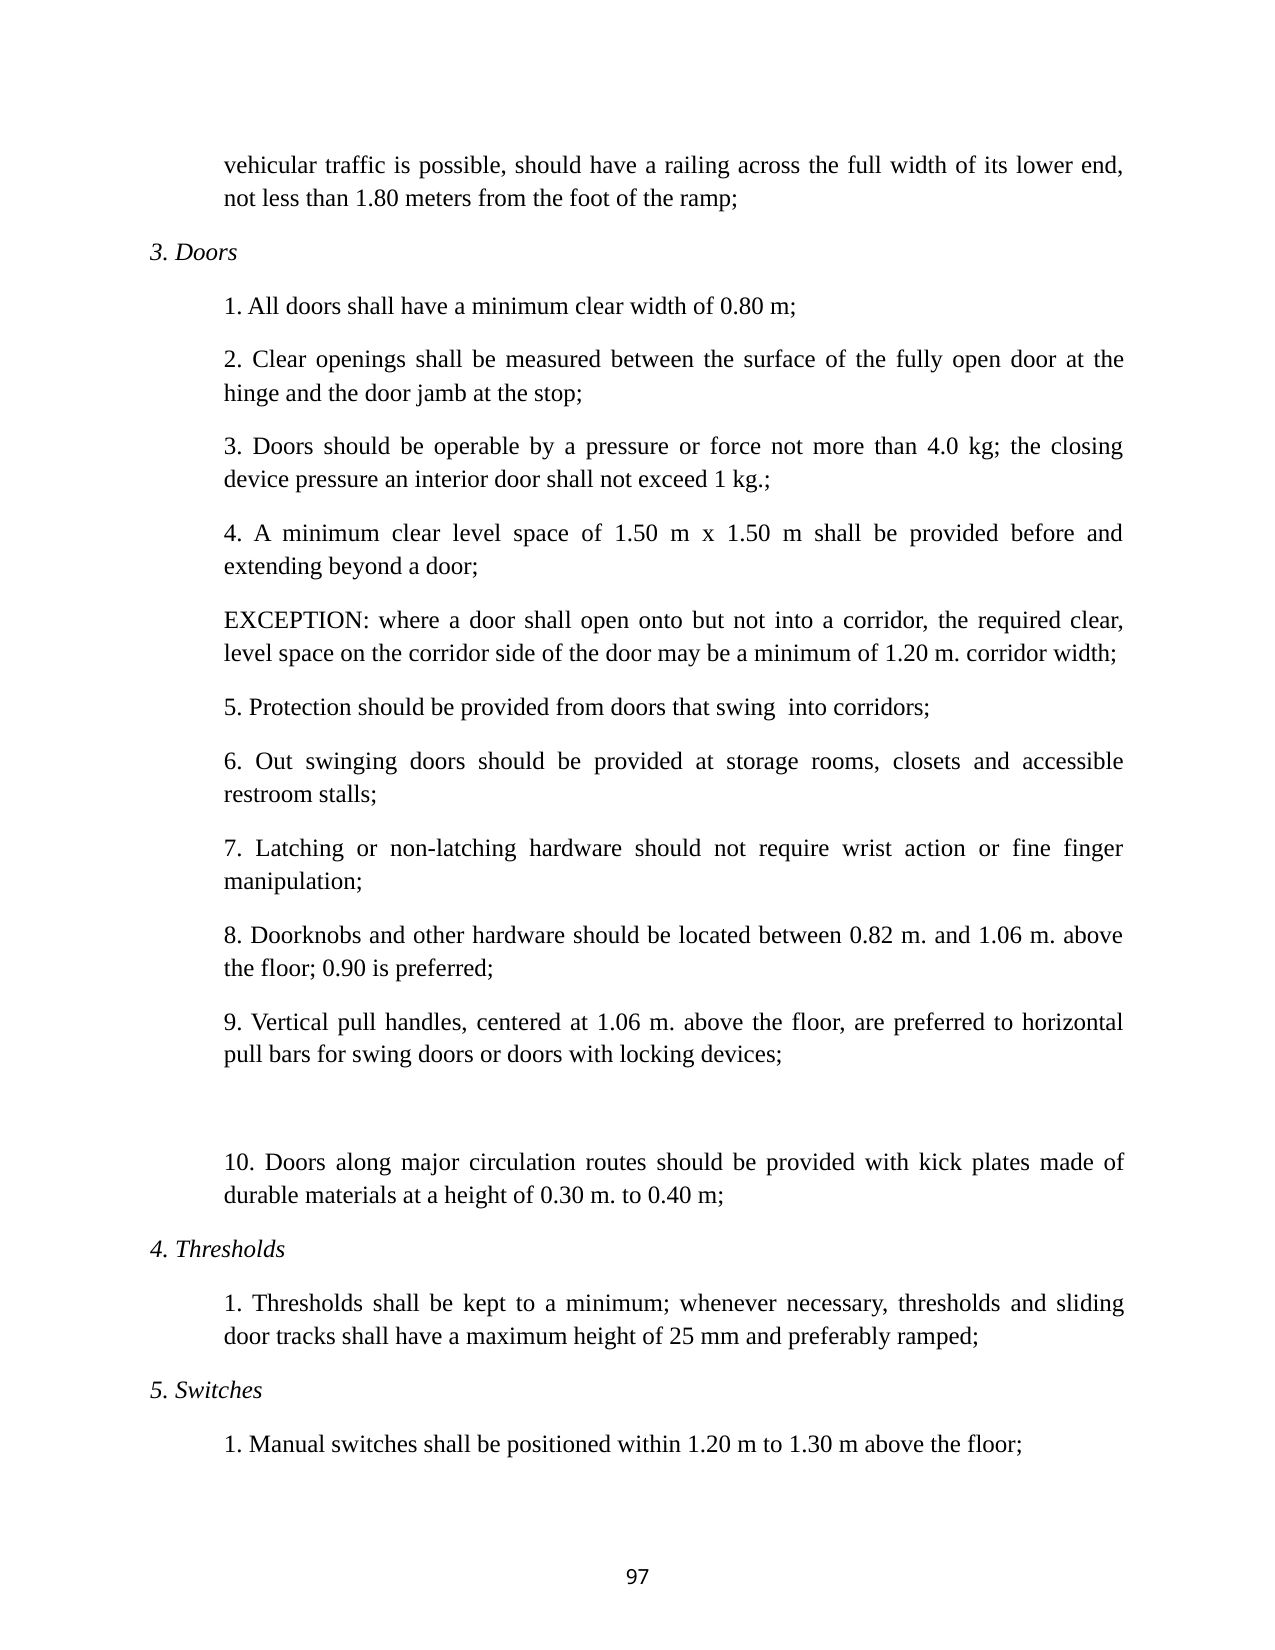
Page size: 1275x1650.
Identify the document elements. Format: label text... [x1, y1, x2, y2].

text 3. Doors should be operable by a pressure or force not more than 4.0 kg; the closing device pressure an interior door shall not exceed 1 kg.; [224, 431, 1125, 493]
text 5. Switches [150, 1375, 1125, 1404]
text 9. Vertical pull handles, centered at 1.06 m. above the floor, are preferred to horizontal pull bars for swing doors or doors with locking devices; [224, 1007, 1125, 1068]
text 1. Thresholds shall be kept to a minimum; whenever necessary, thresholds and sliding door tracks shall have a maximum height of 25 mm and preferably ramped; [224, 1288, 1125, 1350]
text 10. Doors along major circulation routes should be provided with kick plates made of durable materials at a height of 0.30 m. to 0.40 m; [224, 1147, 1125, 1209]
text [224, 150, 1125, 212]
text 5. Protection should be provided from doors that swing into corridors; [224, 692, 1125, 721]
text 7. Latching or non-latching hardware should not require wrist action or fine finger manipulation; [224, 833, 1125, 894]
text EXCEPTION: where a door shall open onto but not into a corridor, the required clear, level space on the corridor side of the door may be a minimum of 1.20 m. corridor width; [224, 605, 1125, 667]
text 4. Thresholds [150, 1234, 1125, 1263]
text 2. Clear openings shall be measured between the surface of the fully open door at the hinge and the door jamb at the stop; [224, 344, 1125, 406]
text 1. All doors shall have a minimum clear width of 0.80 m; [224, 291, 1125, 319]
text 1. Manual switches shall be positioned within 1.20 m to 1.30 m above the floor; [224, 1429, 1125, 1457]
text 4. A minimum clear level space of 1.50 m x 1.50 m shall be provided before and extending beyond a door; [224, 518, 1125, 580]
text 3. Doors [150, 237, 1125, 266]
text 6. Out swinging doors should be provided at storage rooms, closets and accessible restroom stalls; [224, 746, 1125, 808]
text 8. Doorknobs and other hardware should be located between 0.82 m. and 1.06 m. above the floor; 0.90 is preferred; [224, 920, 1125, 981]
